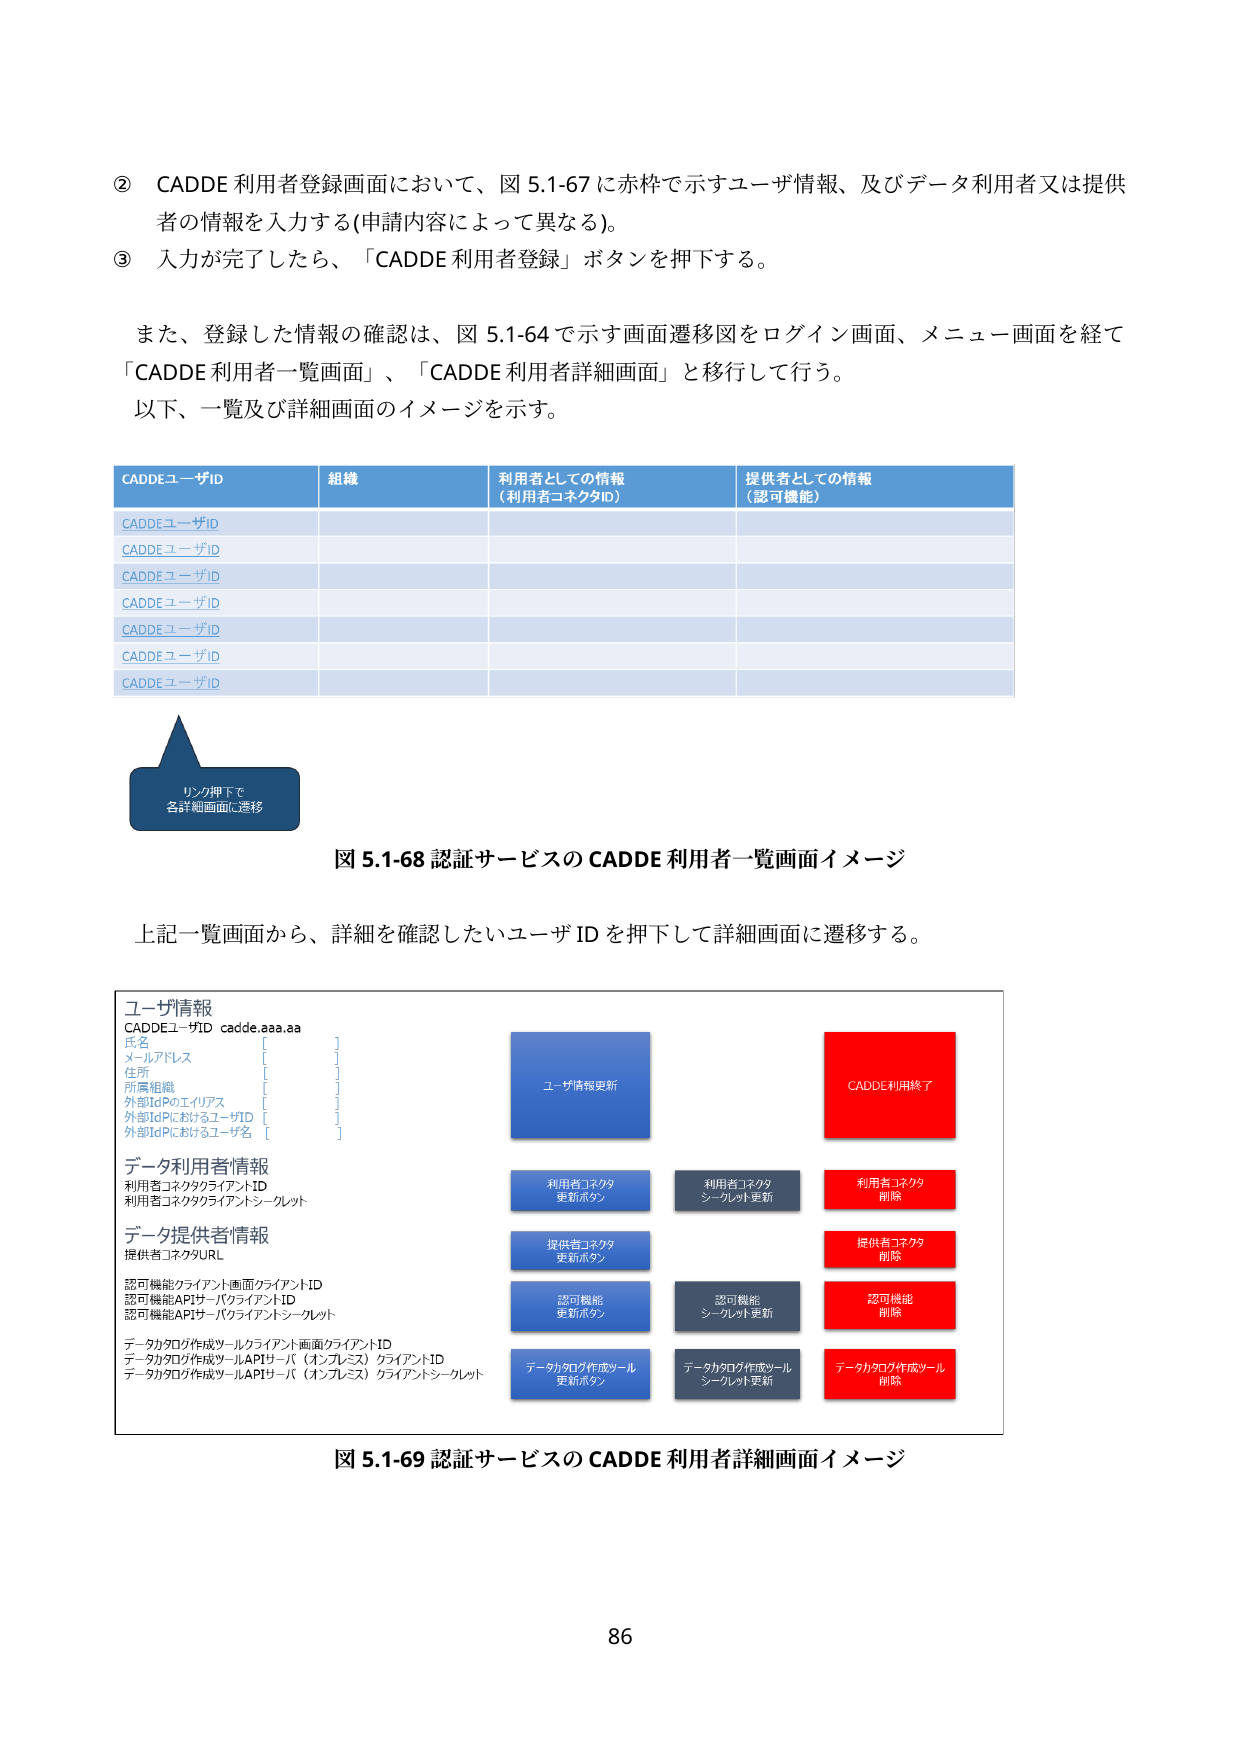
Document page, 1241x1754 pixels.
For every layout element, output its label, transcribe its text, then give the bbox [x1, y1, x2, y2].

text 上記一覧画面から、詳細を確認したいユーザIDを押下して詳細画面に遷移する。 [112, 914, 1128, 952]
picture [112, 464, 1016, 831]
picture [112, 989, 1004, 1435]
list 入力が完了したら、「CADDE利用者登録」ボタンを押下する。 [112, 239, 1128, 277]
text 以下、一覧及び詳細画面のイメージを示す。 [112, 389, 1128, 427]
